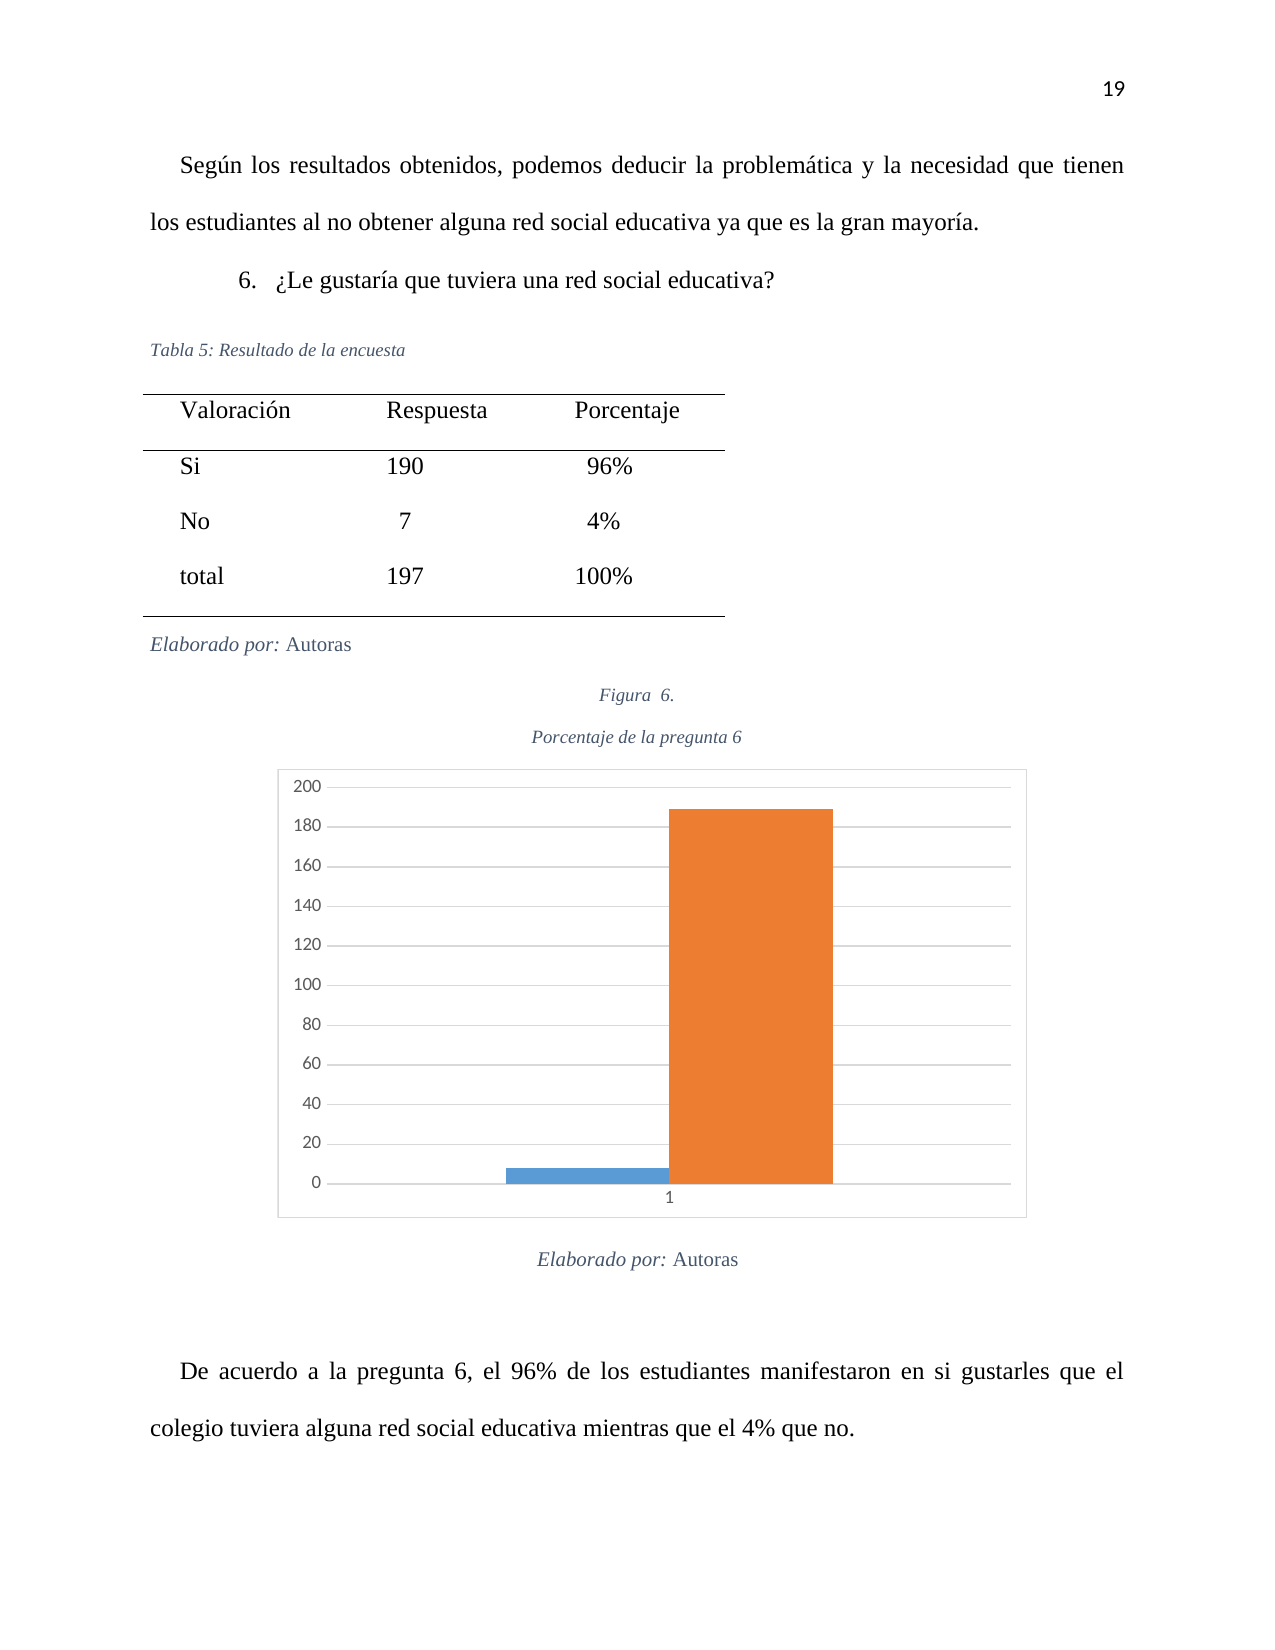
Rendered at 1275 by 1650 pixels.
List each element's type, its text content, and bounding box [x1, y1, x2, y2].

text Tabla 5: Resultado de la encuesta [150, 339, 1125, 361]
list ¿Le gustaría que tuviera una red social educativa? [238, 265, 1125, 294]
text Figura 6. [150, 684, 1125, 705]
table_cell 100% [538, 561, 725, 616]
text Según los resultados obtenidos, podemos deducir la problemática y la necesidad que tienen los estudiantes al no obtener alguna red social educativa ya que es la gran mayoría. [150, 150, 1125, 236]
text De acuerdo a la pregunta 6, el 96% de los estudiantes manifestaron en si gustarles que el colegio tuviera alguna red social educativa mientras que el 4% que no. [150, 1356, 1125, 1442]
table_cell total [143, 561, 349, 616]
text Elaborado por: Autoras [150, 1246, 1125, 1271]
table_cell 7 [349, 506, 537, 561]
table_cell 4% [538, 506, 725, 561]
table_cell 197 [349, 561, 537, 616]
table_cell 96% [538, 451, 725, 506]
text Porcentaje de la pregunta 6 [150, 726, 1125, 748]
text Elaborado por: Autoras [150, 632, 1125, 656]
table_header Valoración [143, 395, 349, 450]
table_cell No [143, 506, 349, 561]
table_cell Si [143, 451, 349, 506]
table_cell 190 [349, 451, 537, 506]
table_header Porcentaje [538, 395, 725, 450]
table_header Respuesta [349, 395, 537, 450]
